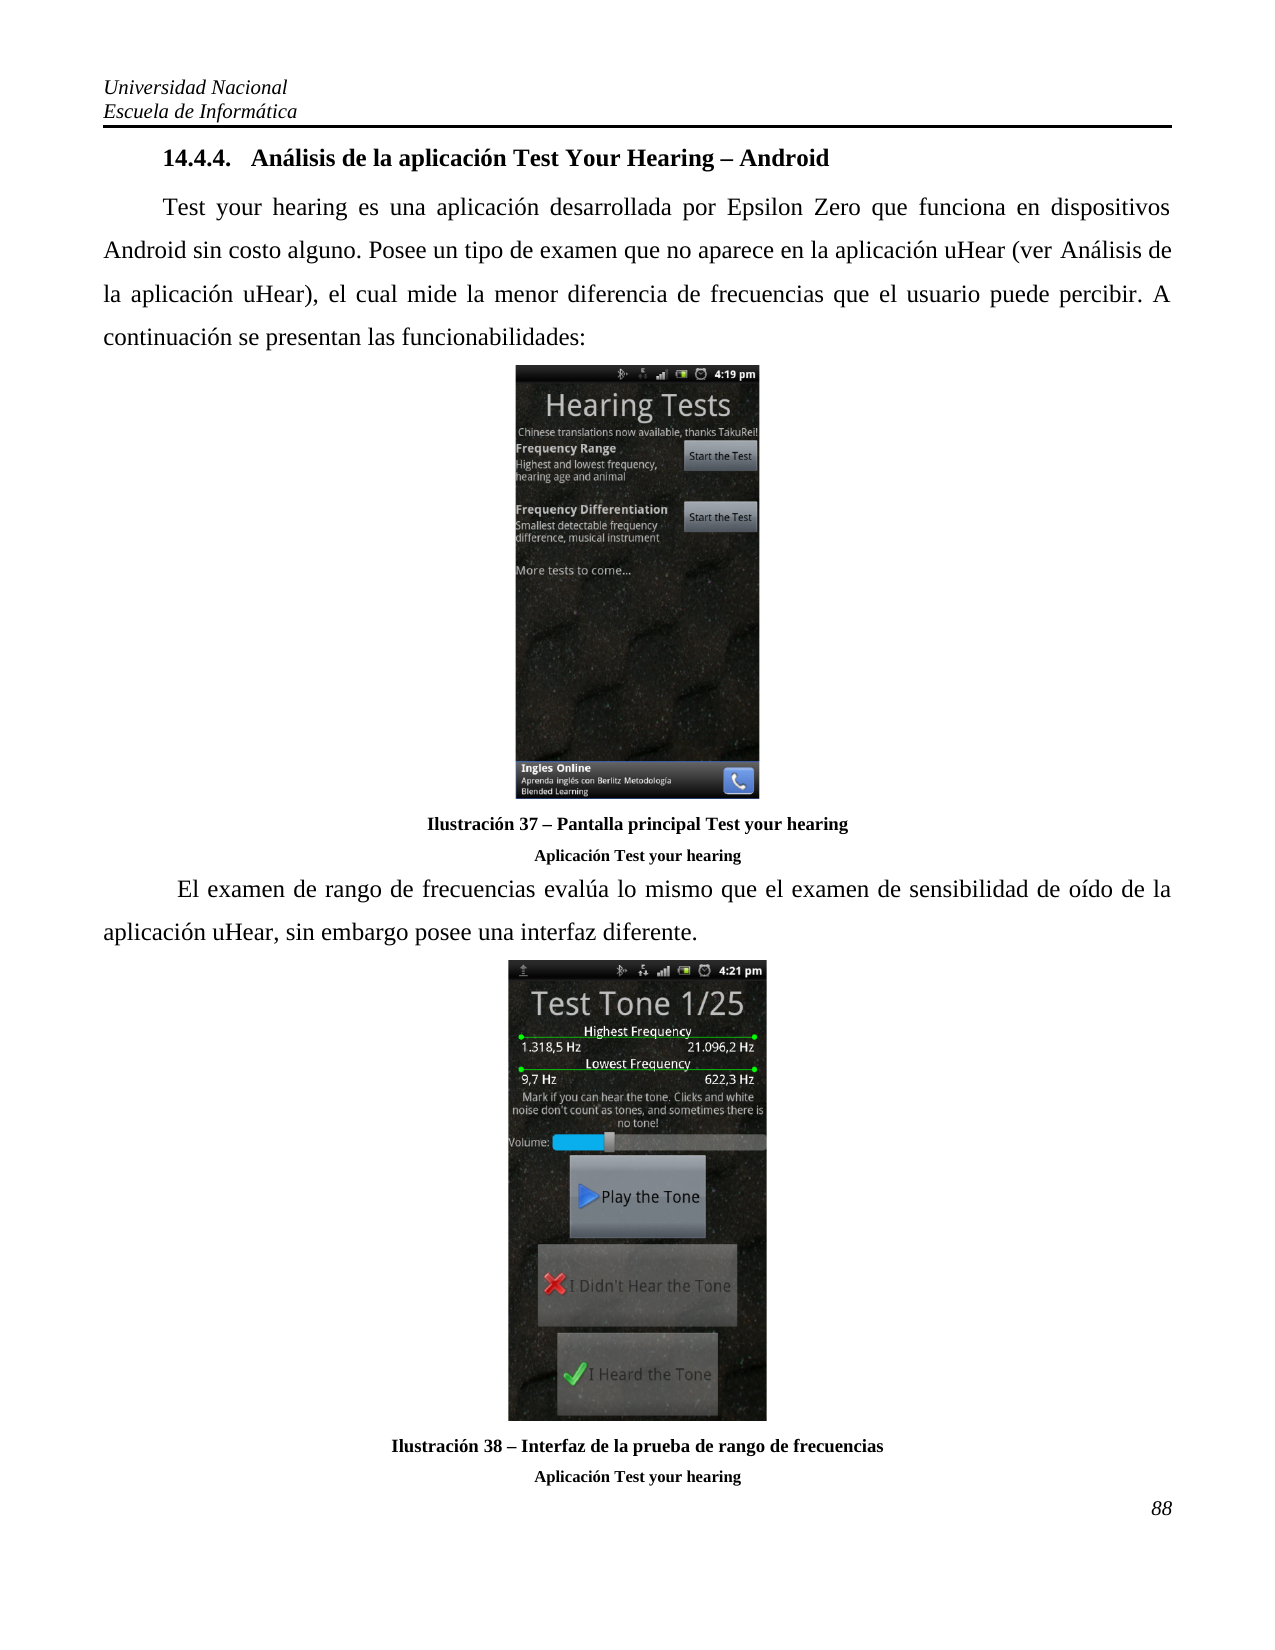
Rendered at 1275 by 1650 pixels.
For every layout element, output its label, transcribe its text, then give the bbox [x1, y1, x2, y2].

picture [508, 960, 767, 1421]
picture [515, 365, 760, 799]
text El examen de rango de frecuencias evalúa lo mismo que el examen de sensibilidad de oído de la aplicación uHear, sin embargo posee una interfaz diferente. [103, 874, 1172, 946]
text Aplicación Test your hearing [103, 845, 1172, 864]
text Aplicación Test your hearing [103, 1467, 1172, 1486]
text Análisis de la aplicación Test Your Hearing – Android [162, 143, 1172, 172]
text Test your hearing es una aplicación desarrollada por Epsilon Zero que funciona en dispositivos Android sin costo alguno. Posee un tipo de examen que no aparece en la aplicación uHear (ver Análisis de la aplicación uHear), el cual mide la menor diferencia de frecuencias que el usuario puede percibir. A continuación se presentan las funcionabilidades: [103, 192, 1172, 351]
